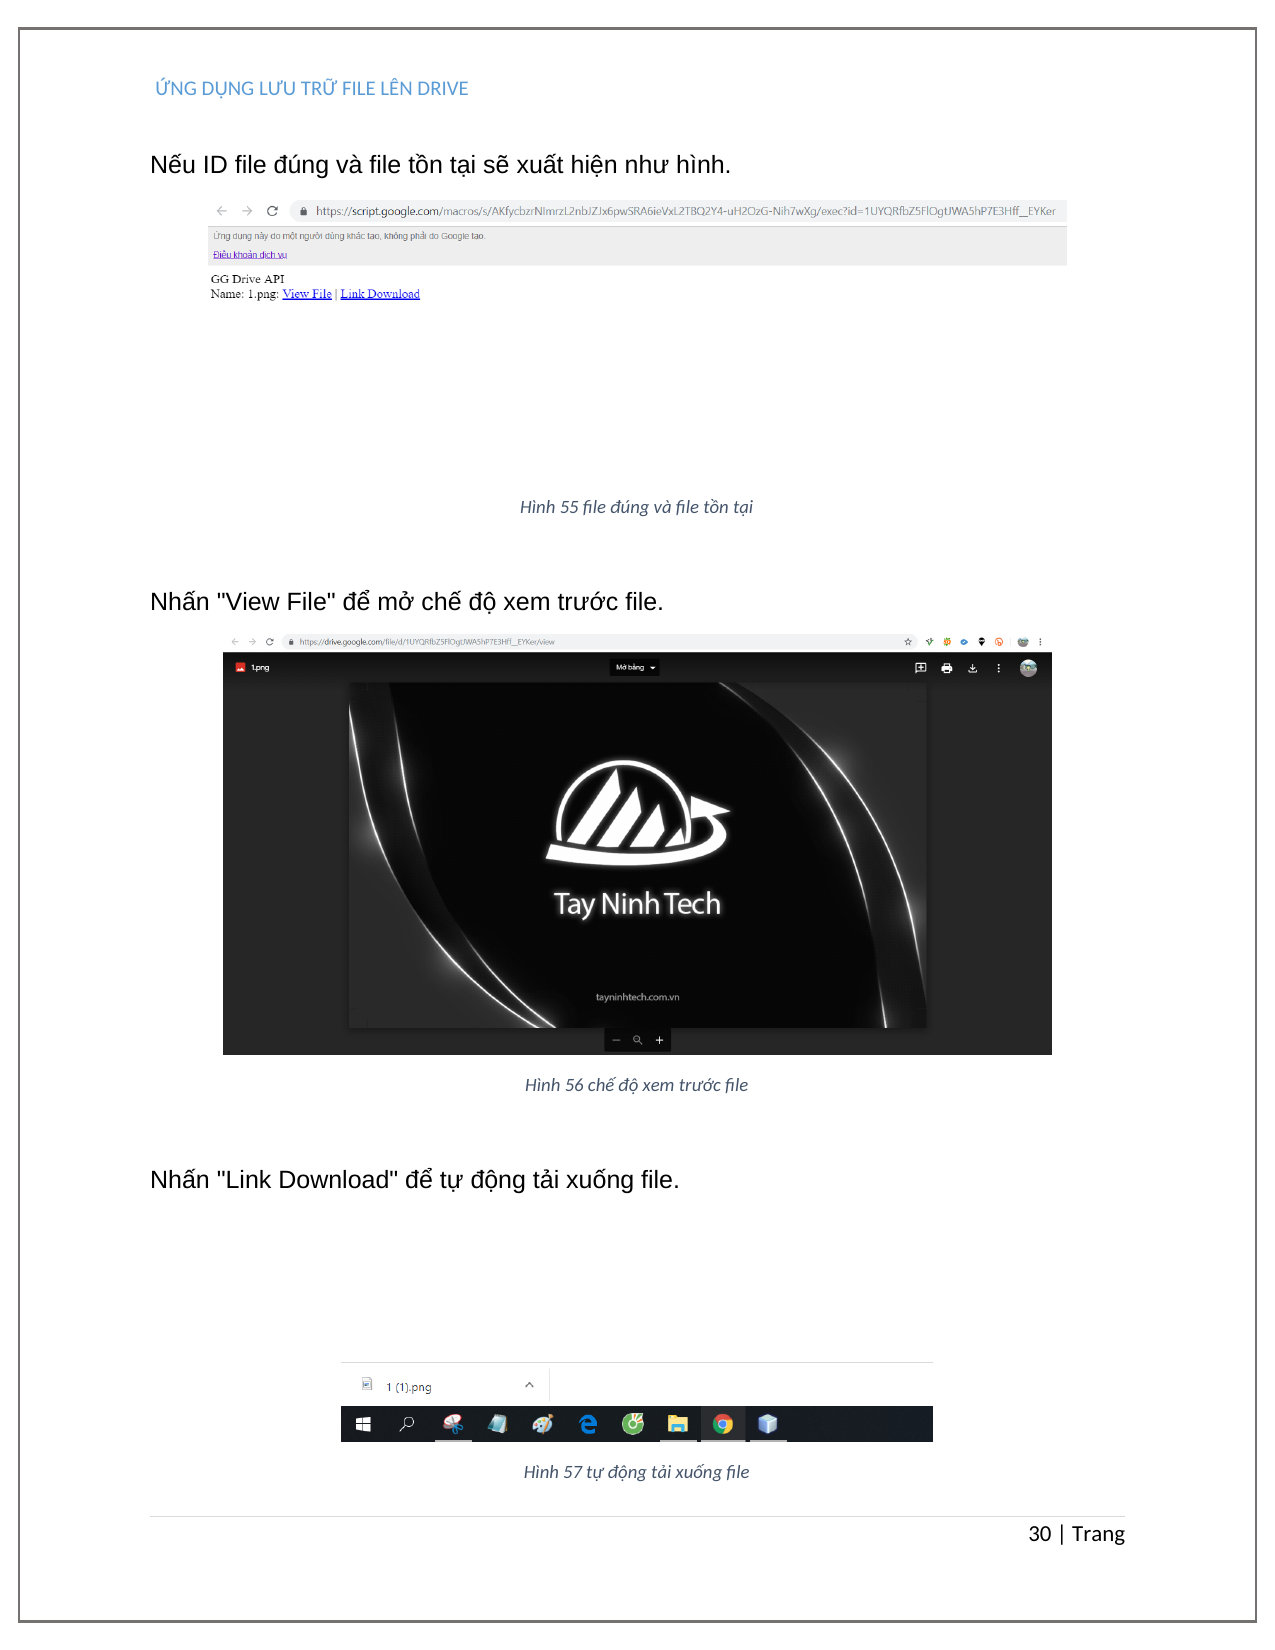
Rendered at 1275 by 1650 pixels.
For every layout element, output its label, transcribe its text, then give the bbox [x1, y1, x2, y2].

text Hình 57 tự động tải xuống file [150, 1460, 1125, 1483]
picture [341, 1212, 933, 1442]
text Nếu ID file đúng và file tồn tại sẽ xuất hiện như hình. [150, 150, 1125, 179]
picture [223, 634, 1052, 1055]
text Nhấn "Link Download" để tự động tải xuống file. [150, 1165, 1125, 1194]
picture [208, 197, 1067, 477]
text Nhấn "View File" để mở chế độ xem trước file. [150, 587, 1125, 615]
text Hình 55 file đúng và file tồn tại [150, 495, 1125, 518]
text Hình 56 chế độ xem trước file [150, 1074, 1125, 1097]
